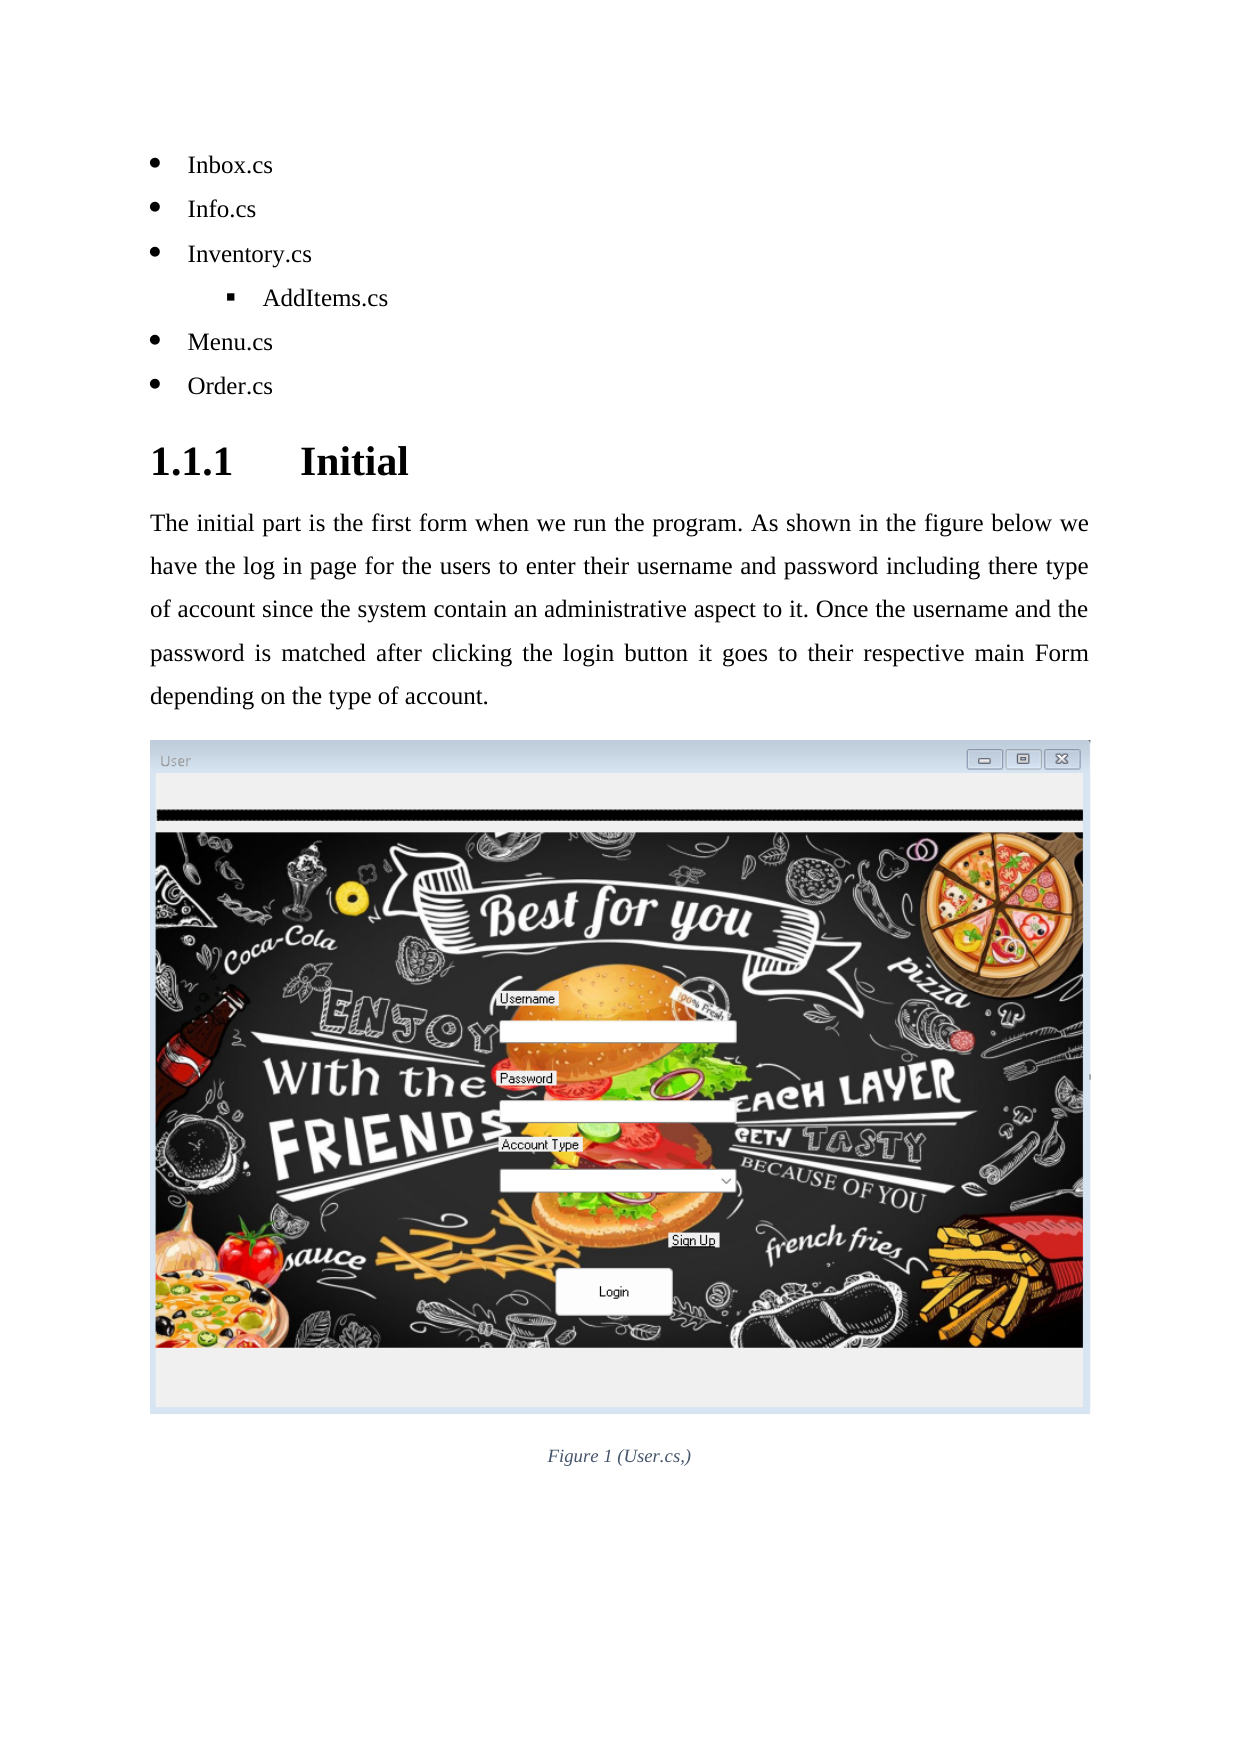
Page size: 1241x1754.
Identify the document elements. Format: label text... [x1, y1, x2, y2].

list Info.cs [150, 194, 1090, 224]
picture [150, 740, 1091, 1414]
text The initial part is the first form when we run the program. As shown in the figure below we have the log in page for the users to enter their username and password including there type of account since the system contain an administrative aspect to it. Once the username and the password is matched after clicking the login button it goes to their respective main Form depending on the type of account. [150, 508, 1090, 709]
list AddItems.cs [225, 283, 1090, 312]
list Menu.cs [150, 327, 1090, 356]
text Figure 1 (User.cs,) [150, 1444, 1090, 1466]
list Order.cs [150, 371, 1090, 401]
list Inbox.cs [150, 150, 1090, 180]
list Inventory.cs [150, 239, 1090, 269]
subtitle Initial [150, 436, 1090, 484]
